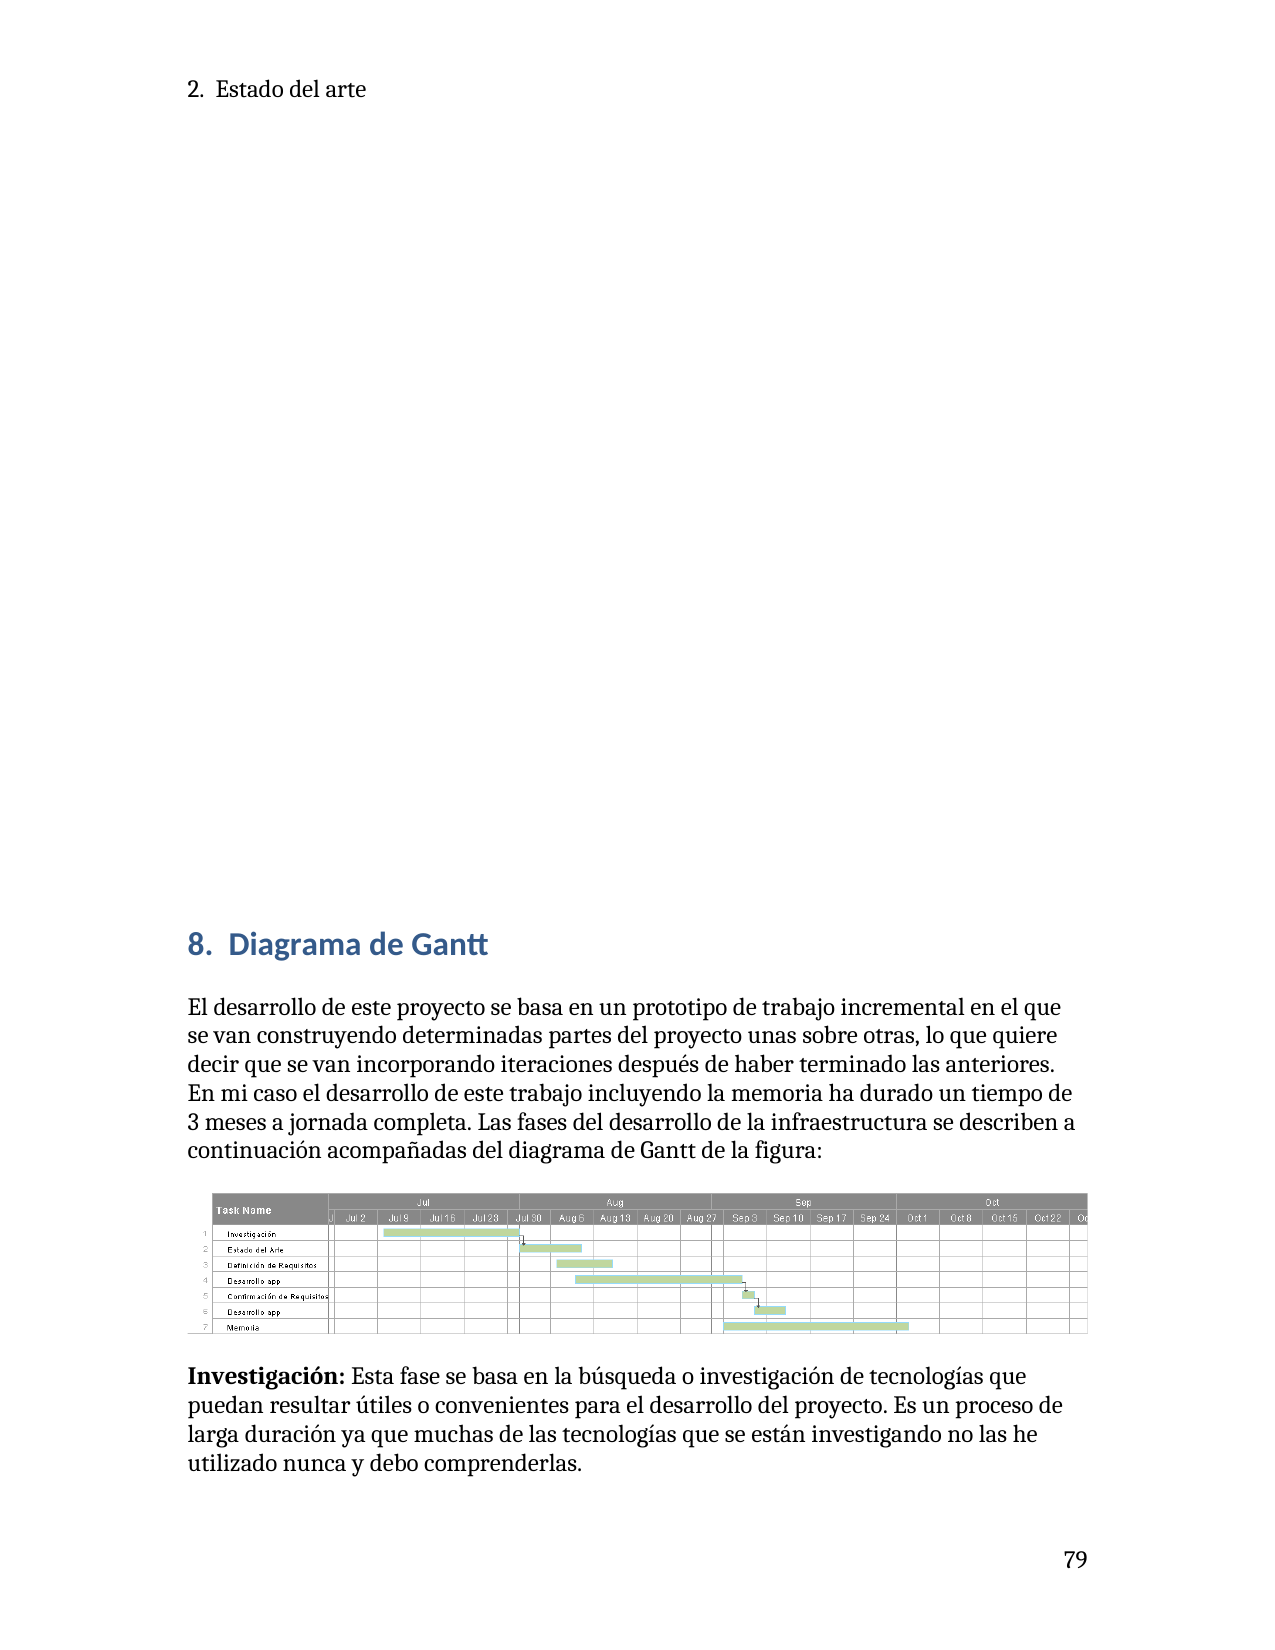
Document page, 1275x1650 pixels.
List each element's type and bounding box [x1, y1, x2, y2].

picture [187, 1193, 1088, 1334]
